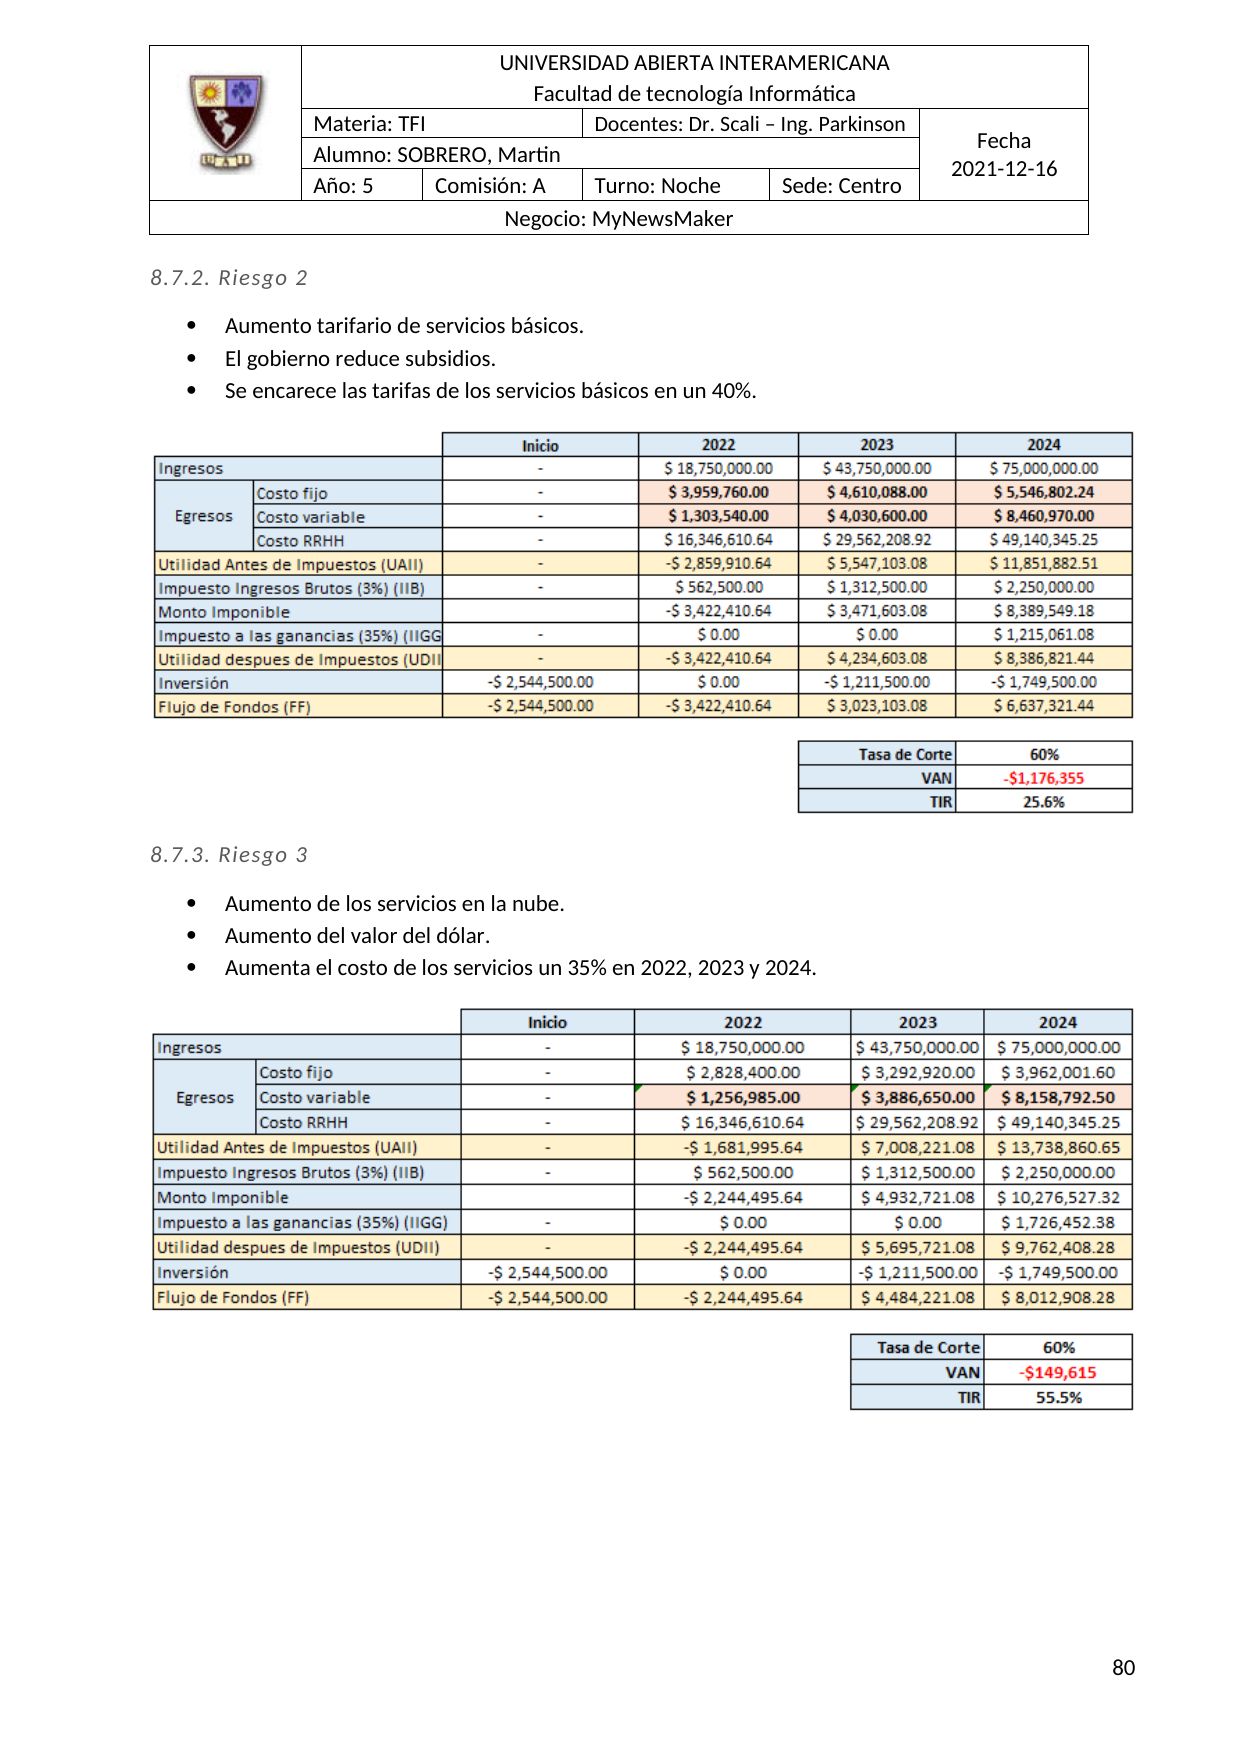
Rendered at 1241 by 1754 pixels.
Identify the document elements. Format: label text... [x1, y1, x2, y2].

list Aumento de los servicios en la nube. [187, 889, 1135, 917]
picture [150, 428, 1136, 816]
subtitle 8.7.3. Riesgo 3 [150, 840, 1135, 868]
subtitle 8.7.2. Riesgo 2 [150, 263, 1135, 291]
list Aumento del valor del dólar. [187, 921, 1135, 949]
list Aumenta el costo de los servicios un 35% en 2022, 2023 y 2024. [187, 953, 1135, 981]
list El gobierno reduce subsidios. [187, 344, 1135, 372]
picture [175, 67, 276, 180]
list Se encarece las tarifas de los servicios básicos en un 40%. [187, 376, 1135, 404]
list Aumento tarifario de servicios básicos. [187, 311, 1135, 339]
picture [150, 1006, 1136, 1413]
